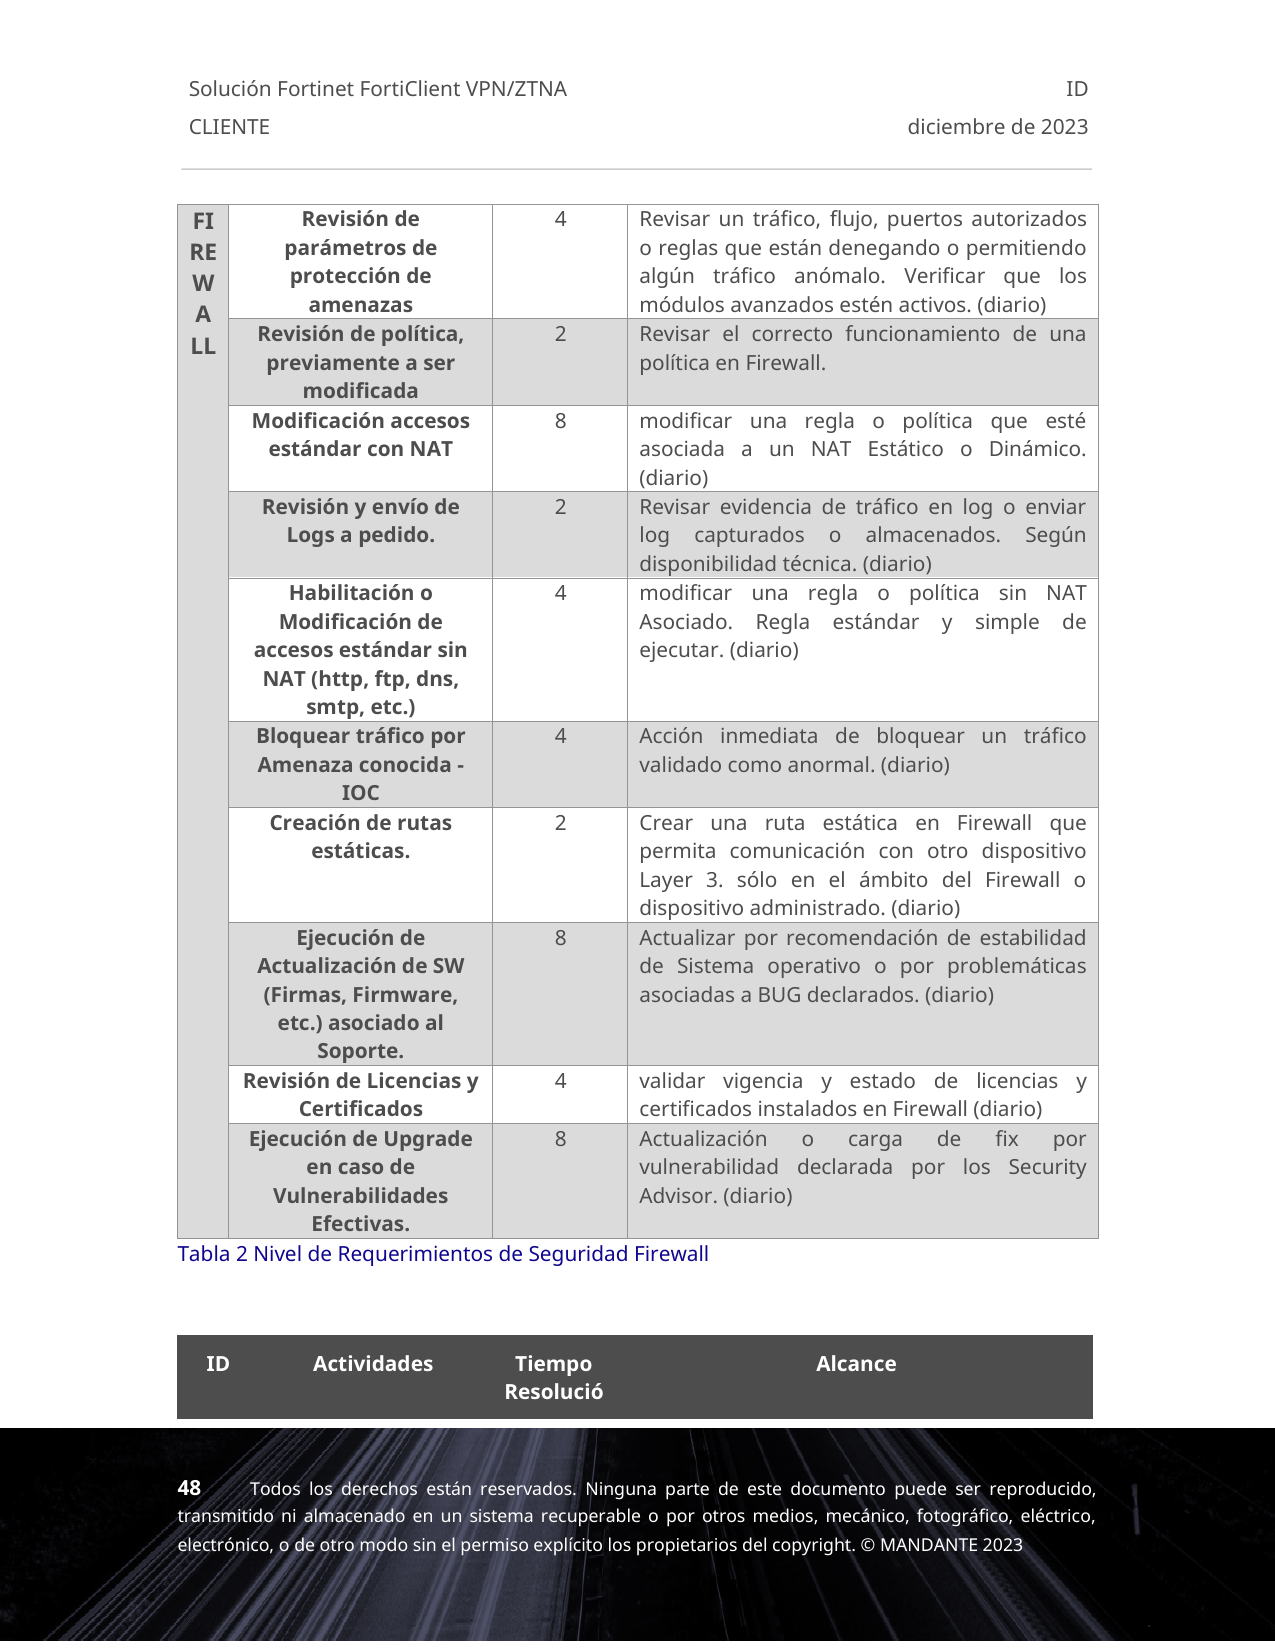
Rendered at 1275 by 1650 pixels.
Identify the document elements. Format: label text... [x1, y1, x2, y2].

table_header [488, 1336, 620, 1418]
table_cell 4 [493, 205, 627, 318]
table_cell Revisión y envío de Logs a pedido. [229, 492, 492, 577]
table_cell Crear una ruta estática en Firewall que permita comunicación con otro dispositivo Layer 3. sólo en el ámbito del Firewall o dispositivo administrado. (diario) [628, 808, 1098, 922]
table_cell 2 [493, 319, 627, 405]
table_cell Modificación accesos estándar con NAT [229, 406, 492, 491]
table_cell Revisión de Licencias y Certificados [229, 1066, 492, 1123]
table_cell 4 [493, 1066, 627, 1123]
table_cell 2 [493, 492, 627, 577]
table_cell Revisar un tráfico, flujo, puertos autorizados o reglas que están denegando o permitiendo algún tráfico anómalo. Verificar que los módulos avanzados estén activos. (diario) [628, 205, 1098, 318]
table_cell Creación de rutas estáticas. [229, 808, 492, 922]
table_cell 4 [493, 579, 627, 721]
text Tabla 2 Nivel de Requerimientos de Seguridad Firewall [177, 1239, 1098, 1267]
table_cell modificar una regla o política que esté asociada a un NAT Estático o Dinámico. (diario) [628, 406, 1098, 491]
table_cell Ejecución de Actualización de SW (Firmas, Firmware, etc.) asociado al Soporte. [229, 923, 492, 1065]
table_cell Bloquear tráfico por Amenaza conocida - IOC [229, 722, 492, 807]
table_cell 2 [493, 808, 627, 922]
table_header Alcance [621, 1336, 1092, 1418]
table_cell 8 [493, 406, 627, 491]
table_cell Ejecución de Upgrade en caso de Vulnerabilidades Efectivas. [229, 1124, 492, 1238]
table_cell Revisar evidencia de tráfico en log o enviar log capturados o almacenados. Según disponibilidad técnica. (diario) [628, 492, 1098, 577]
table_cell Acción inmediata de bloquear un tráfico validado como anormal. (diario) [628, 722, 1098, 807]
table_cell Actualización o carga de fix por vulnerabilidad declarada por los Security Advisor. (diario) [628, 1124, 1098, 1238]
table_header ID [178, 1336, 258, 1418]
table_cell Revisión de parámetros de protección de amenazas [229, 205, 492, 318]
table_cell modificar una regla o política sin NAT Asociado. Regla estándar y simple de ejecutar. (diario) [628, 579, 1098, 721]
table_cell 8 [493, 1124, 627, 1238]
table_cell 4 [493, 722, 627, 807]
table_cell Revisar el correcto funcionamiento de una política en Firewall. [628, 319, 1098, 405]
table_cell Habilitación o Modificación de accesos estándar sin NAT (http, ftp, dns, smtp, etc.) [229, 579, 492, 721]
table_header Actividades [259, 1336, 487, 1418]
table_cell validar vigencia y estado de licencias y certificados instalados en Firewall (diario) [628, 1066, 1098, 1123]
table_cell Revisión de política, previamente a ser modificada [229, 319, 492, 405]
table_cell 8 [493, 923, 627, 1065]
table_cell Actualizar por recomendación de estabilidad de Sistema operativo o por problemáticas asociadas a BUG declarados. (diario) [628, 923, 1098, 1065]
